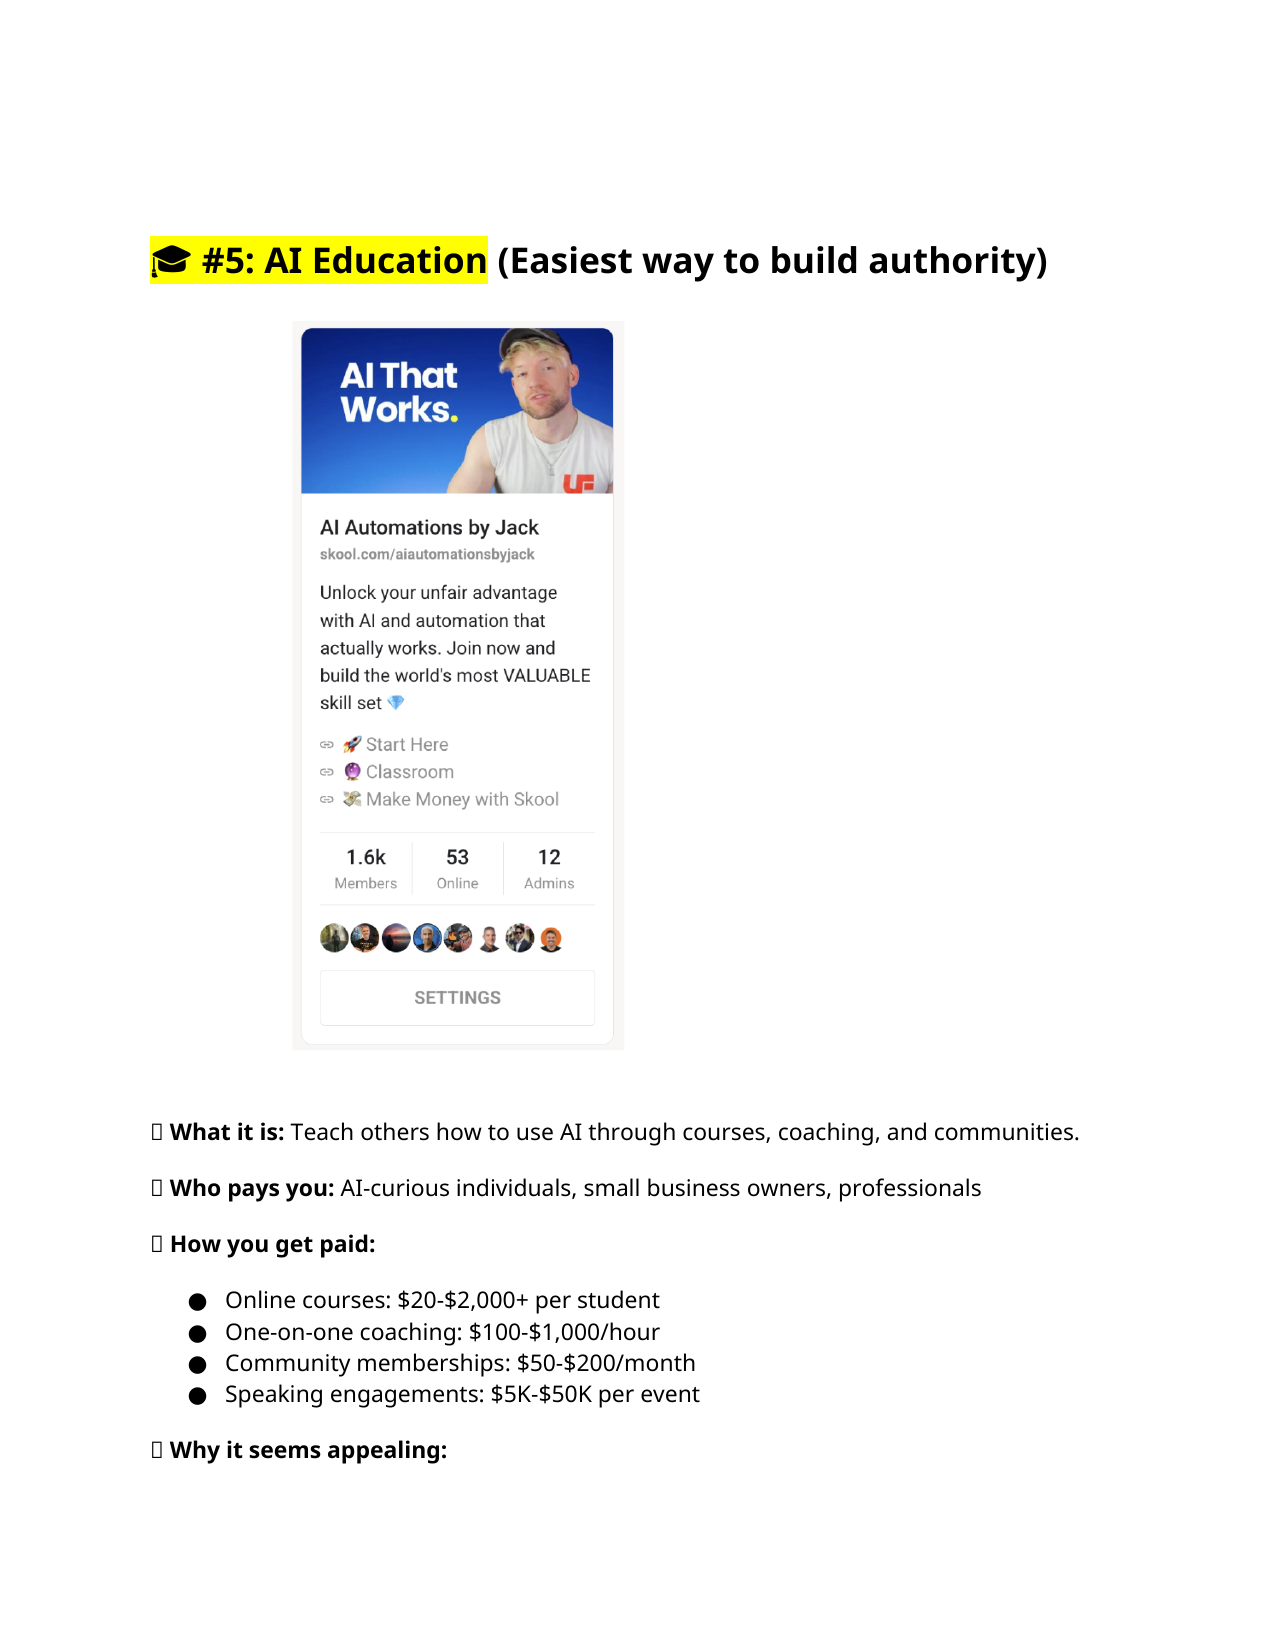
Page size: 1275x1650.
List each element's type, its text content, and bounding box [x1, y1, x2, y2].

list One-on-one coaching: $100-$1,000/hour [187, 1315, 1125, 1347]
text 💸 How you get paid: [150, 1228, 1125, 1259]
list Community memberships: $50-$200/month [187, 1347, 1125, 1378]
list Speaking engagements: $5K-$50K per event [187, 1378, 1125, 1409]
text 🚀 Why it seems appealing: [150, 1434, 1125, 1465]
list Online courses: $20-$2,000+ per student [187, 1284, 1125, 1315]
picture [150, 292, 768, 1087]
text 🎯 What it is: Teach others how to use AI through courses, coaching, and communities. [150, 1115, 1125, 1147]
subtitle 🎓 #5: AI Education (Easiest way to build authority) [488, 236, 1125, 284]
text 👥 Who pays you: AI-curious individuals, small business owners, professionals [150, 1172, 1125, 1203]
